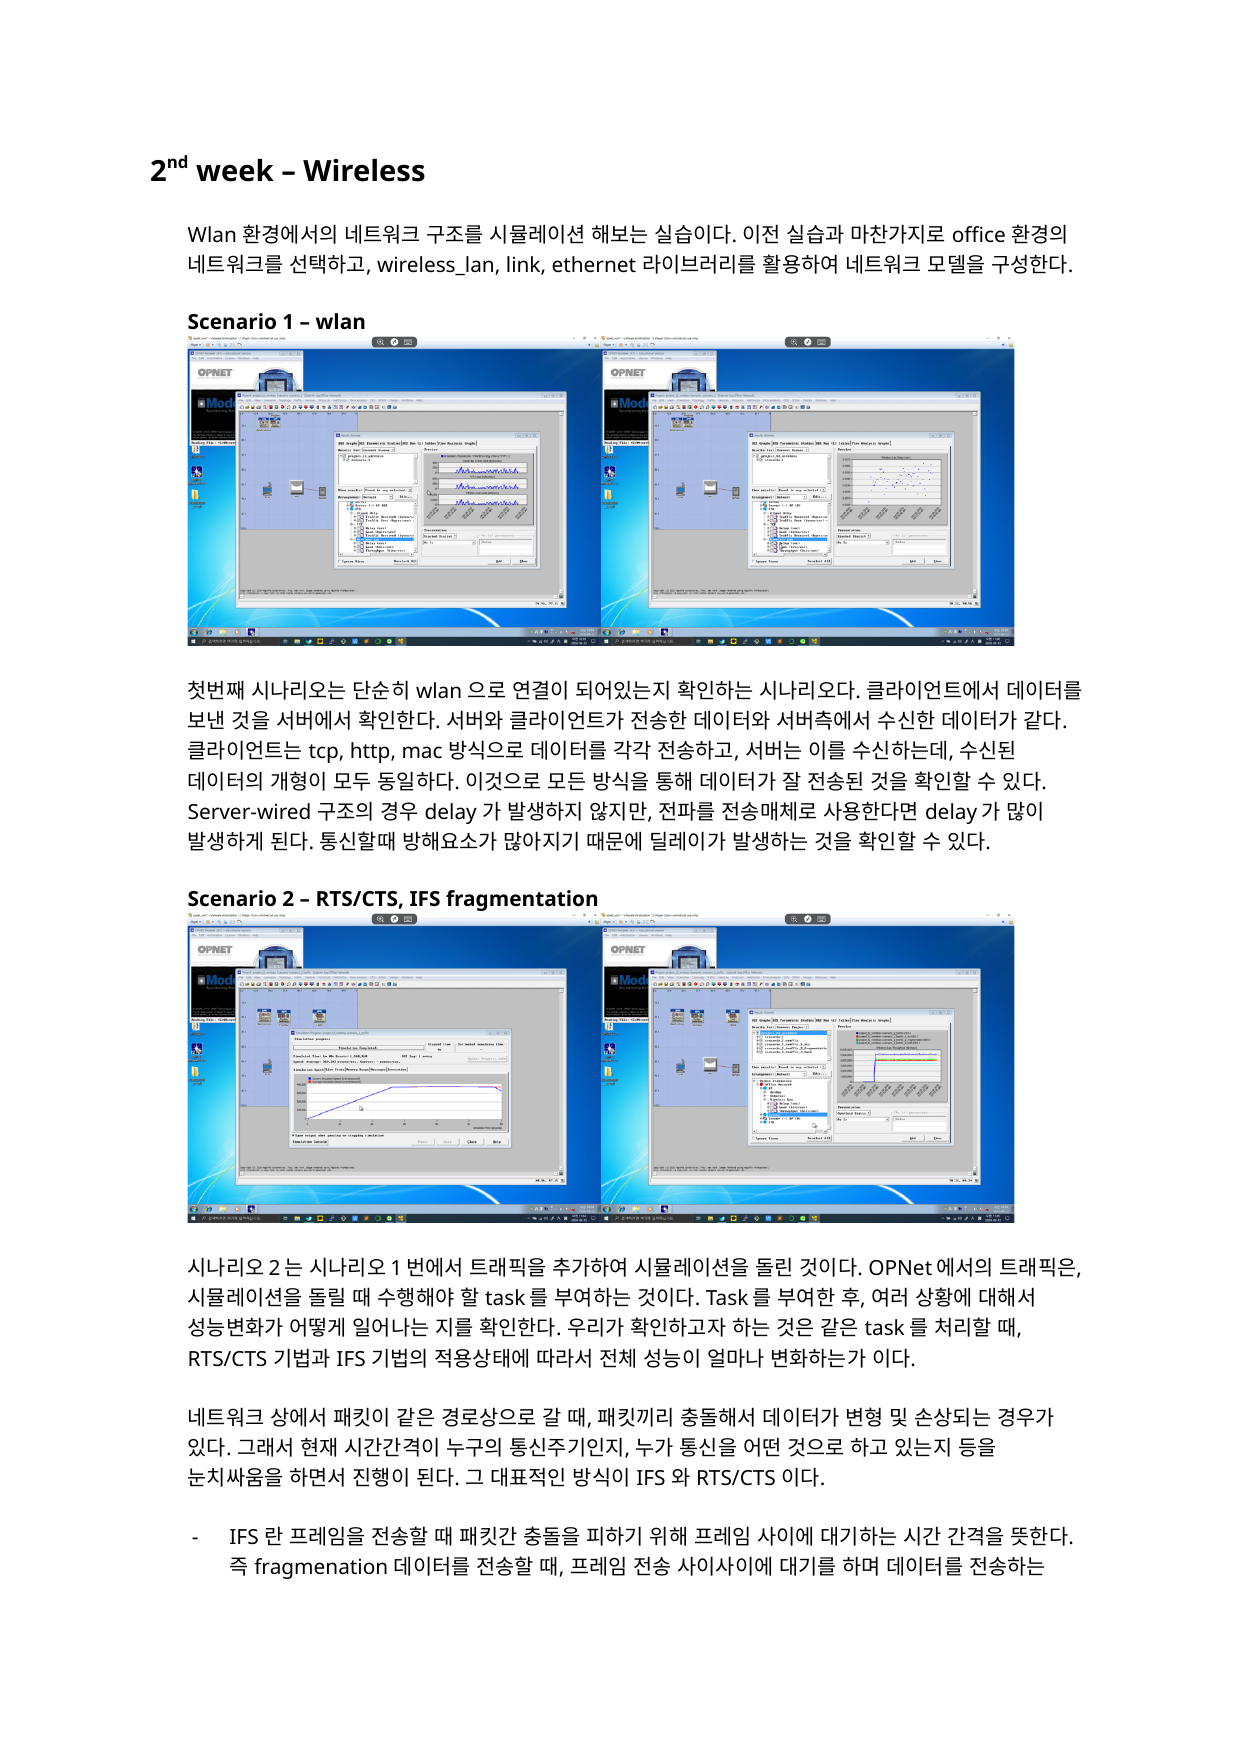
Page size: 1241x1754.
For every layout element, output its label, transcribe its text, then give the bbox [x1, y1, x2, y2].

list 시나리오2는 시나리오1번에서 트래픽을 추가하여 시뮬레이션을 돌린 것이다. OPNet에서의 트래픽은, 시뮬레이션을 돌릴 때 수행해야 할 task를 부여하는 것이다. Task를 부여한 후, 여러 상황에 대해서 성능변화가 어떻게 일어나는 지를 확인한다. 우리가 확인하고자 하는 것은 같은 task를 처리할 때, RTS/CTS 기법과 IFS 기법의 적용상태에 따라서 전체 성능이 얼마나 변화하는가 이다. [187, 1251, 1090, 1372]
list Scenario 1 – wlan [187, 307, 1090, 336]
text 2nd week – Wireless [150, 150, 1090, 190]
list Scenario 2 – RTS/CTS, IFS fragmentation [187, 884, 1090, 913]
picture [192, 1067, 198, 1076]
picture [187, 335, 1015, 646]
list Server-wired 구조의 경우 delay 가 발생하지 않지만, 전파를 전송매체로 사용한다면 delay가 많이 발생하게 된다. 통신할때 방해요소가 많아지기 때문에 딜레이가 발생하는 것을 확인할 수 있다. [187, 795, 1090, 856]
list Wlan 환경에서의 네트워크 구조를 시뮬레이션 해보는 실습이다. 이전 실습과 마찬가지로 office 환경의 네트워크를 선택하고, wireless_lan, link, ethernet 라이브러리를 활용하여 네트워크 모델을 구성한다. [187, 218, 1090, 279]
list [192, 1520, 1090, 1581]
picture [192, 490, 198, 499]
list 네트워크 상에서 패킷이 같은 경로상으로 갈 때, 패킷끼리 충돌해서 데이터가 변형 및 손상되는 경우가 있다. 그래서 현재 시간간격이 누구의 통신주기인지, 누가 통신을 어떤 것으로 하고 있는지 등을 눈치싸움을 하면서 진행이 된다. 그 대표적인 방식이 IFS 와 RTS/CTS 이다. [187, 1401, 1090, 1492]
picture [187, 912, 1015, 1223]
list 첫번째 시나리오는 단순히 wlan 으로 연결이 되어있는지 확인하는 시나리오다. 클라이언트에서 데이터를 보낸 것을 서버에서 확인한다. 서버와 클라이언트가 전송한 데이터와 서버측에서 수신한 데이터가 같다. 클라이언트는 tcp, http, mac 방식으로 데이터를 각각 전송하고, 서버는 이를 수신하는데, 수신된 데이터의 개형이 모두 동일하다. 이것으로 모든 방식을 통해 데이터가 잘 전송된 것을 확인할 수 있다. [187, 674, 1090, 795]
